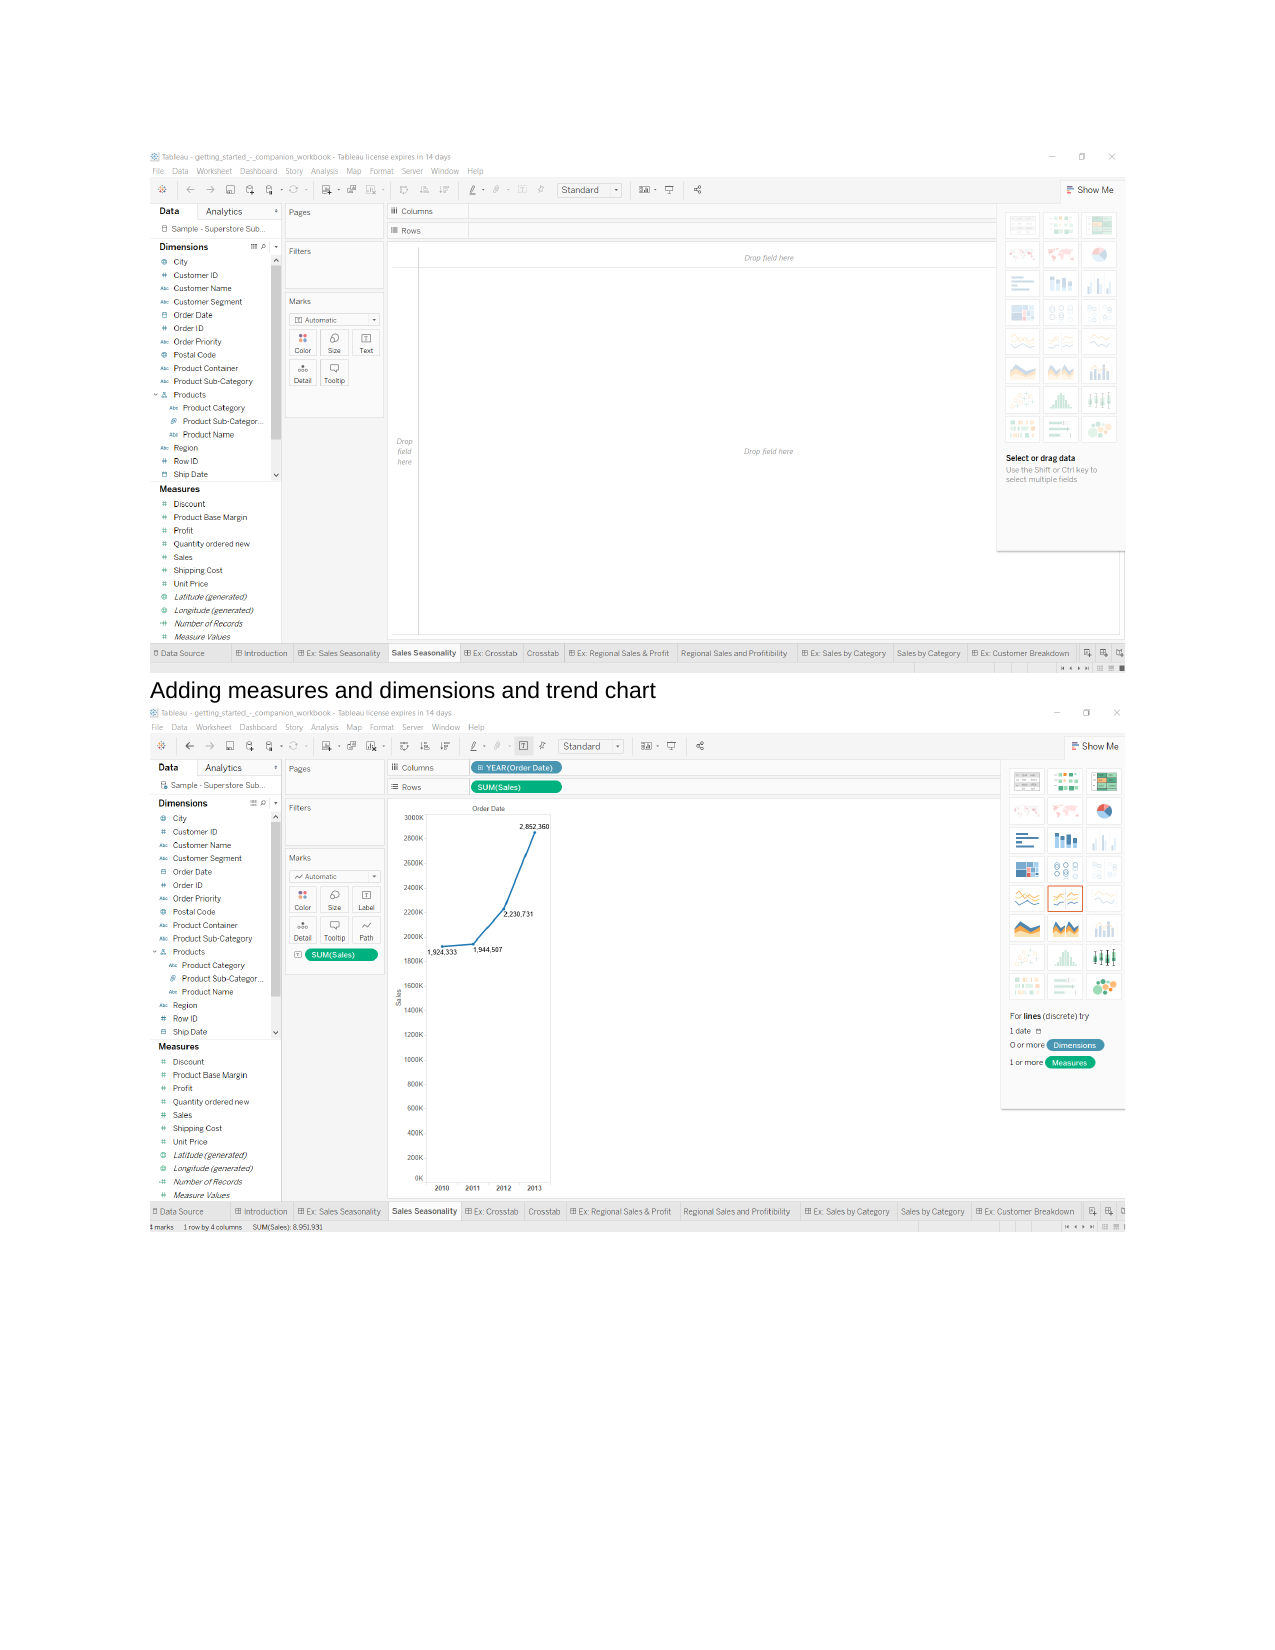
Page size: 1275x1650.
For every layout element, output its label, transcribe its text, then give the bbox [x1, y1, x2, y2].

picture [150, 707, 1125, 1232]
picture [150, 150, 1125, 673]
text Adding measures and dimensions and trend chart [150, 677, 1125, 703]
